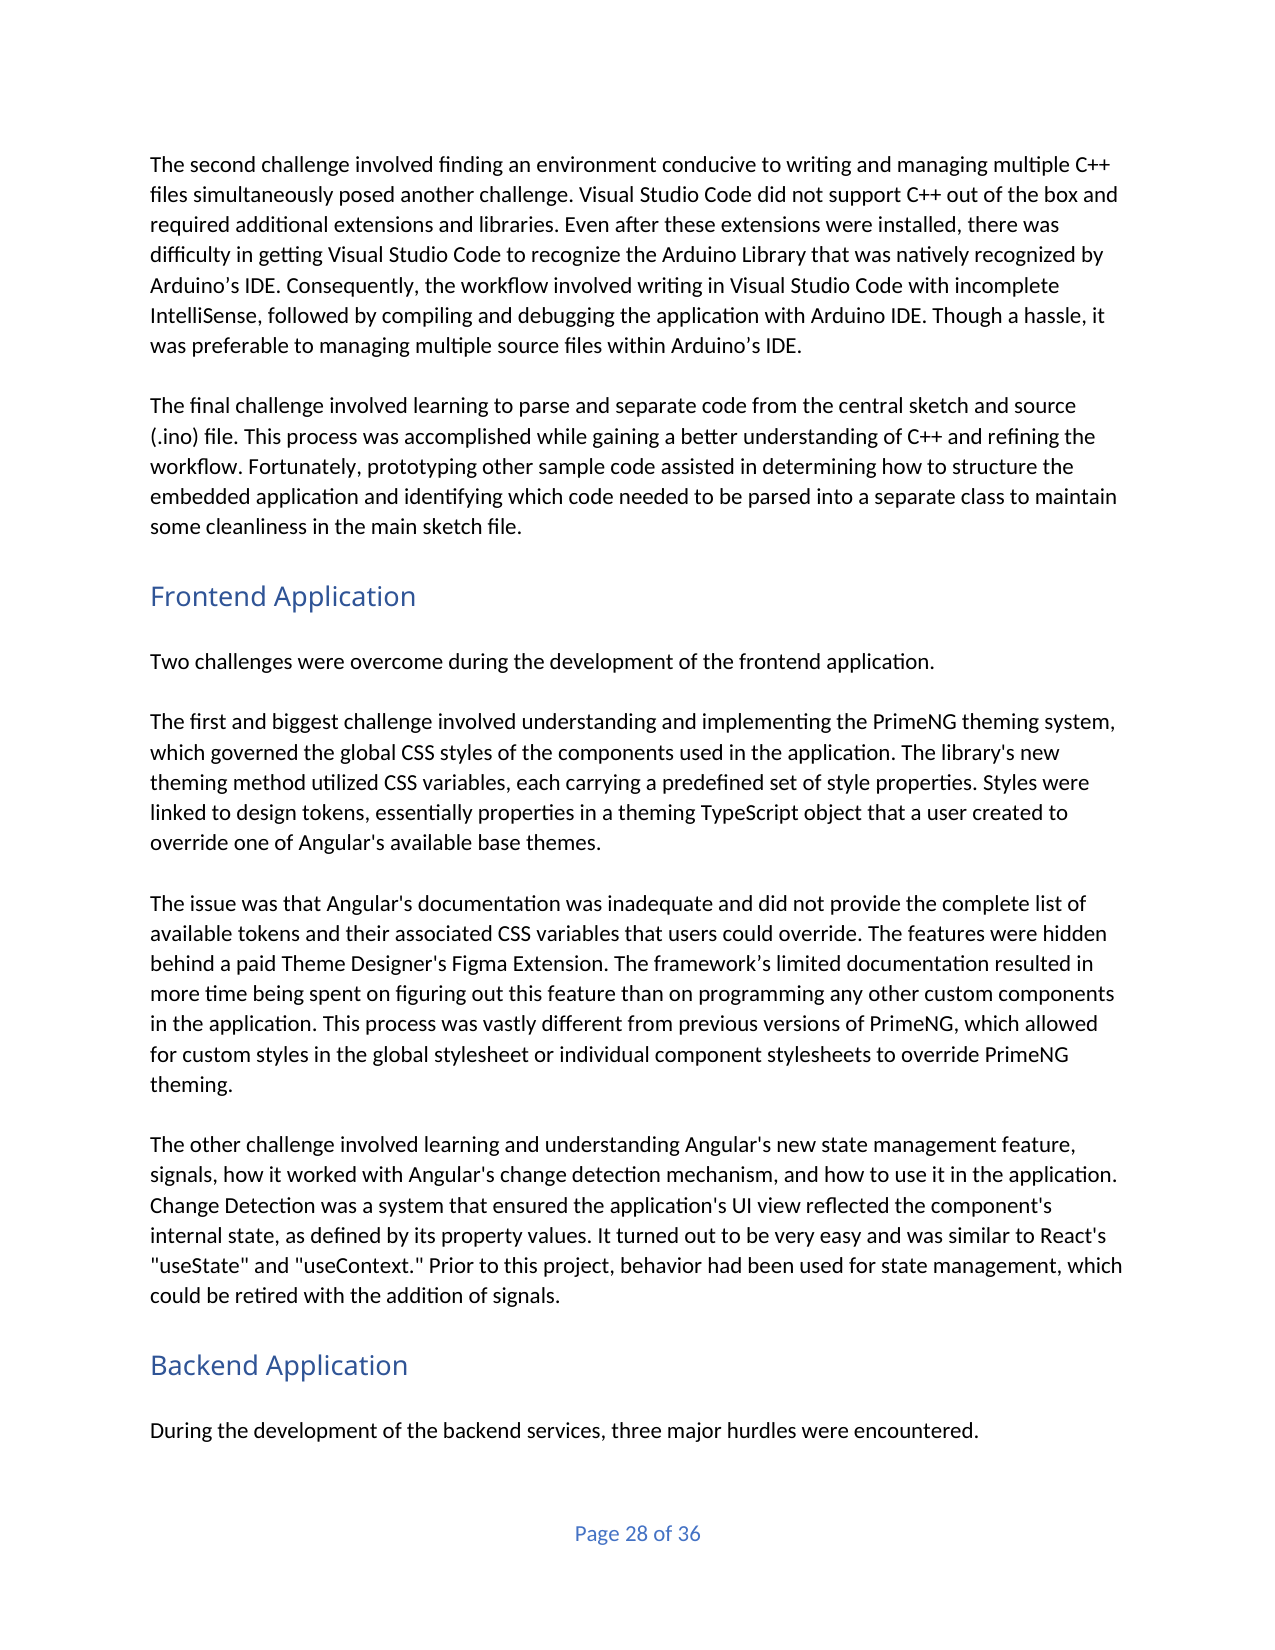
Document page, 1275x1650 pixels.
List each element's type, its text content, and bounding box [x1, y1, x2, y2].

text Two challenges were overcome during the development of the frontend application. [150, 647, 1125, 675]
subtitle Backend Application [150, 1346, 1125, 1383]
subtitle Frontend Application [150, 577, 1125, 614]
text The issue was that Angular's documentation was inadequate and did not provide the complete list of available tokens and their associated CSS variables that users could override. The features were hidden behind a paid Theme Designer's Figma Extension. The framework’s limited documentation resulted in more time being spent on figuring out this feature than on programming any other custom components in the application. This process was vastly different from previous versions of PrimeNG, which allowed for custom styles in the global stylesheet or individual component stylesheets to override PrimeNG theming. [150, 889, 1125, 1098]
text During the development of the backend services, three major hurdles were encountered. [150, 1416, 1125, 1444]
text The final challenge involved learning to parse and separate code from the central sketch and source (.ino) file. This process was accomplished while gaining a better understanding of C++ and refining the workflow. Fortunately, prototyping other sample code assisted in determining how to structure the embedded application and identifying which code needed to be parsed into a separate class to maintain some cleanliness in the main sketch file. [150, 392, 1125, 541]
text The first and biggest challenge involved understanding and implementing the PrimeNG theming system, which governed the global CSS styles of the components used in the application. The library's new theming method utilized CSS variables, each carrying a predefined set of style properties. Styles were linked to design tokens, essentially properties in a theming TypeScript object that a user created to override one of Angular's available base themes. [150, 707, 1125, 856]
text The other challenge involved learning and understanding Angular's new state management feature, signals, how it worked with Angular's change detection mechanism, and how to use it in the application. Change Detection was a system that ensured the application's UI view reflected the component's internal state, as defined by its property values. It turned out to be very easy and was similar to React's "useState" and "useContext." Prior to this project, behavior had been used for state management, which could be retired with the addition of signals. [150, 1130, 1125, 1309]
text The second challenge involved finding an environment conducive to writing and managing multiple C++ files simultaneously posed another challenge. Visual Studio Code did not support C++ out of the box and required additional extensions and libraries. Even after these extensions were installed, there was difficulty in getting Visual Studio Code to recognize the Arduino Library that was natively recognized by Arduino’s IDE. Consequently, the workflow involved writing in Visual Studio Code with incomplete IntelliSense, followed by compiling and debugging the application with Arduino IDE. Though a hassle, it was preferable to managing multiple source files within Arduino’s IDE. [150, 150, 1125, 359]
